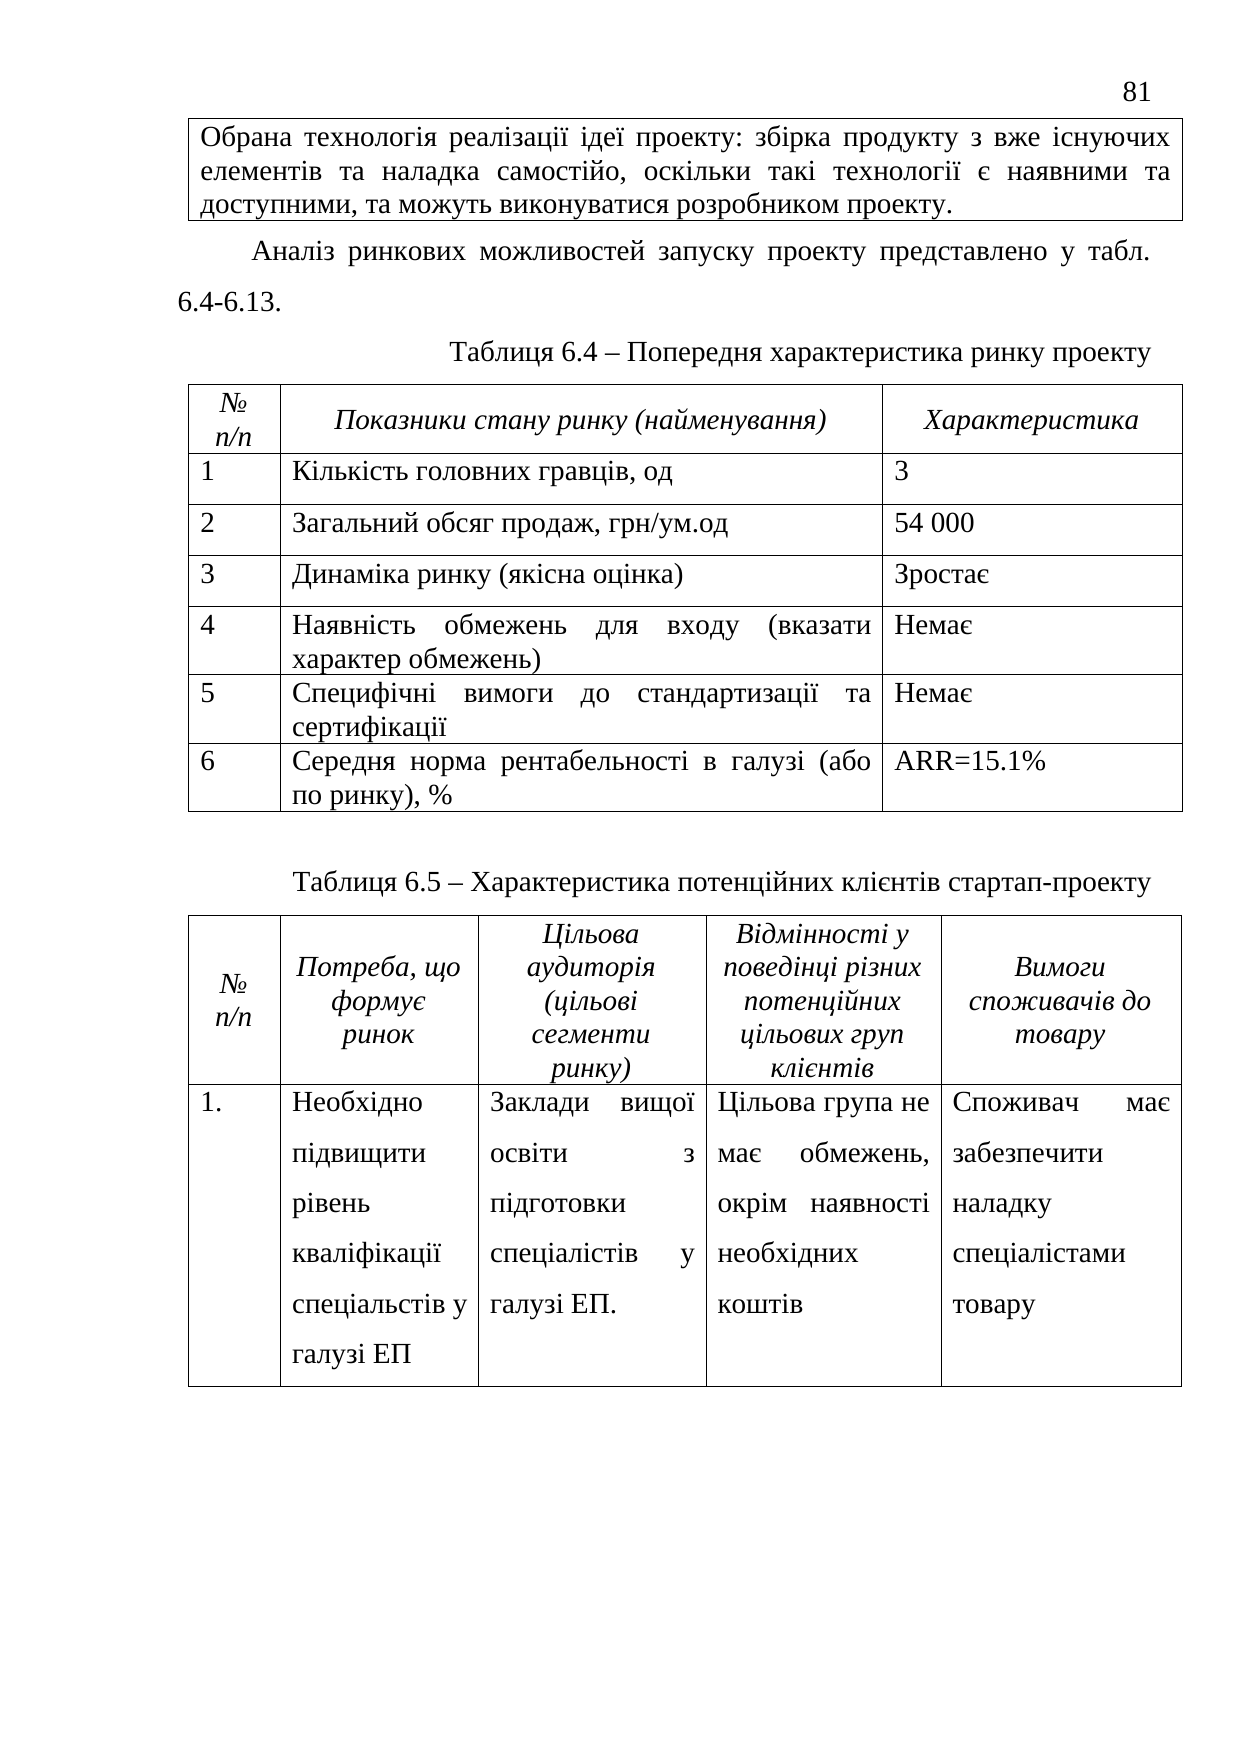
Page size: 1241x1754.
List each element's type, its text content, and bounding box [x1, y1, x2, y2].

table_header № п/п [189, 385, 280, 452]
table_cell 1 [189, 454, 280, 504]
text Таблиця 6.4 – Попередня характеристика ринку проекту [177, 334, 1152, 367]
table_cell Заклади вищої освіти з підготовки спеціалістів у галузі ЕП. [479, 1085, 706, 1386]
table_header Цільова аудиторія (цільові сегменти ринку) [479, 916, 706, 1083]
table_cell 3 [883, 454, 1182, 504]
table_header Характеристика [883, 385, 1182, 452]
text Аналіз ринкових можливостей запуску проекту представлено у табл. 6.4-6.13. [177, 233, 1152, 317]
table_cell 2 [189, 505, 280, 555]
table_header Показники стану ринку (найменування) [281, 385, 882, 452]
table_cell Споживач має забезпечити наладку спеціалістами товару [942, 1085, 1181, 1386]
table_cell Необхідно підвищити рівень кваліфікації спеціальстів у галузі ЕП [281, 1085, 478, 1386]
table_cell Цільова група не має обмежень, окрім наявності необхідних коштів [707, 1085, 941, 1386]
text Таблиця 6.5 – Характеристика потенційних клієнтів стартап-проекту [177, 864, 1152, 898]
table_header Вимоги споживачів до товару [942, 916, 1181, 1083]
table_cell 5 [189, 675, 280, 742]
table_cell 6 [189, 744, 280, 811]
table_cell Наявність обмежень для входу (вказати характер обмежень) [281, 607, 882, 674]
table_cell ARR=15.1% [883, 744, 1182, 811]
table_header Відмінності у поведінці різних потенційних цільових груп клієнтів [707, 916, 941, 1083]
table_cell Середня норма рентабельності в галузі (або по ринку), % [281, 744, 882, 811]
table_cell 54 000 [883, 505, 1182, 555]
table_cell 1. [189, 1085, 280, 1386]
table_cell Зростає [883, 556, 1182, 606]
table_cell Специфічні вимоги до стандартизації та сертифікації [281, 675, 882, 742]
table_header Потреба, що формує ринок [281, 916, 478, 1083]
table_cell Загальний обсяг продаж, грн/ум.од [281, 505, 882, 555]
table_cell 4 [189, 607, 280, 674]
table_cell Динаміка ринку (якісна оцінка) [281, 556, 882, 606]
table_cell Кількість головних гравців, од [281, 454, 882, 504]
table_cell Обрана технологія реалізації ідеї проекту: збірка продукту з вже існуючих елементів та наладка самостійо, оскільки такі технології є наявними та доступними, та можуть виконуватися розробником проекту. [189, 119, 1182, 220]
table_header № п/п [189, 916, 280, 1083]
table_cell Немає [883, 607, 1182, 674]
table_cell 3 [189, 556, 280, 606]
table_cell Немає [883, 675, 1182, 742]
